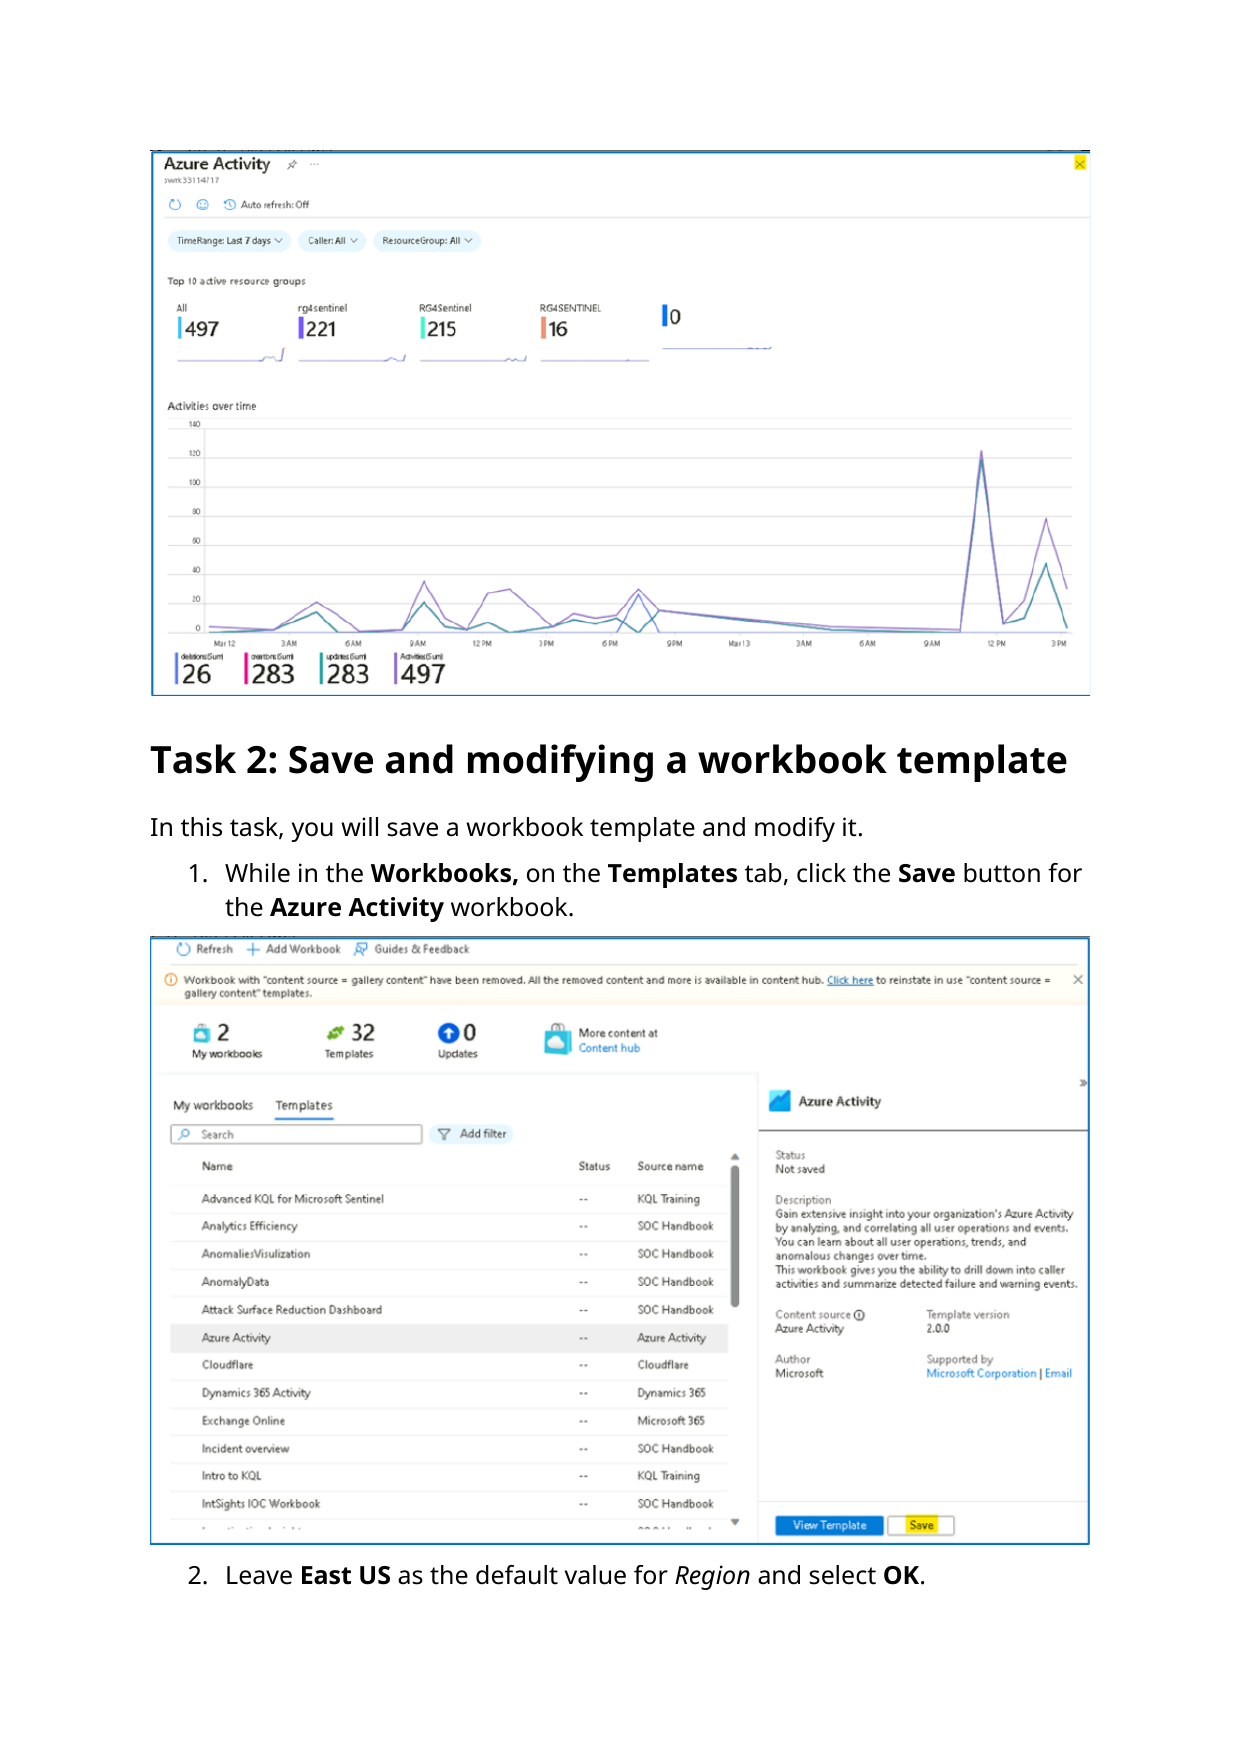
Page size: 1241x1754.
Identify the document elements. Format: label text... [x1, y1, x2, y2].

picture [150, 936, 1091, 1545]
list Leave East US as the default value for Region and select OK. [187, 1557, 1090, 1592]
text In this task, you will save a workbook template and modify it. [150, 809, 1090, 843]
list While in the Workbooks, on the Templates tab, click the Save button for the Azure Activity workbook. [187, 856, 1090, 924]
picture [150, 150, 1091, 696]
subtitle Task 2: Save and modifying a workbook template [150, 733, 1090, 784]
